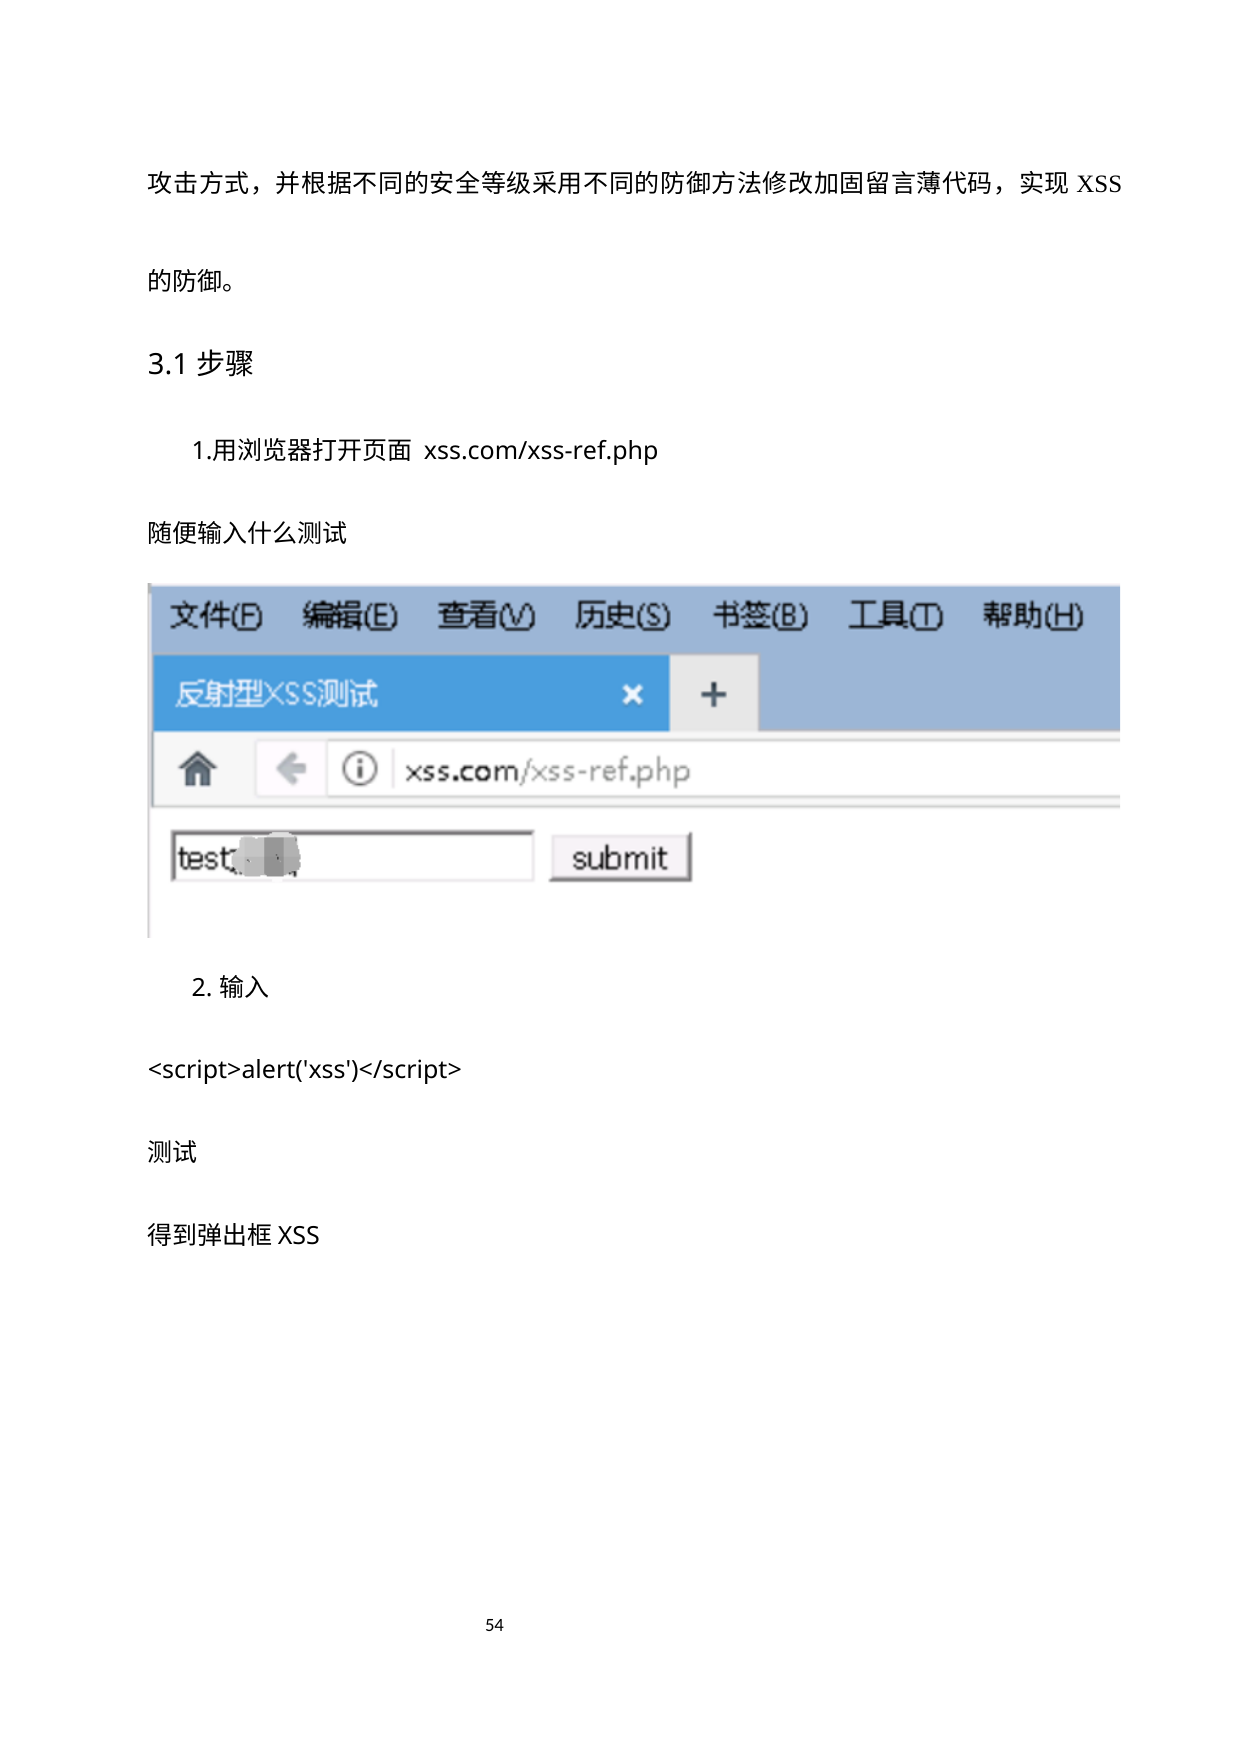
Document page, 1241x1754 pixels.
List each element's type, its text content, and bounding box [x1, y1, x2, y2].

text 得到弹出框XSS [148, 1201, 1175, 1266]
text 测试 [148, 1118, 1175, 1183]
text <script>alert('xss')</script> [148, 1036, 1175, 1101]
text 2. 输入 [148, 953, 1175, 1018]
picture [147, 583, 1121, 938]
text 3.1 步骤 [148, 330, 1175, 395]
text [148, 149, 1122, 312]
text 随便输入什么测试 [148, 499, 1175, 564]
text 1.用浏览器打开页面 xss.com/xss-ref.php [148, 416, 1175, 481]
